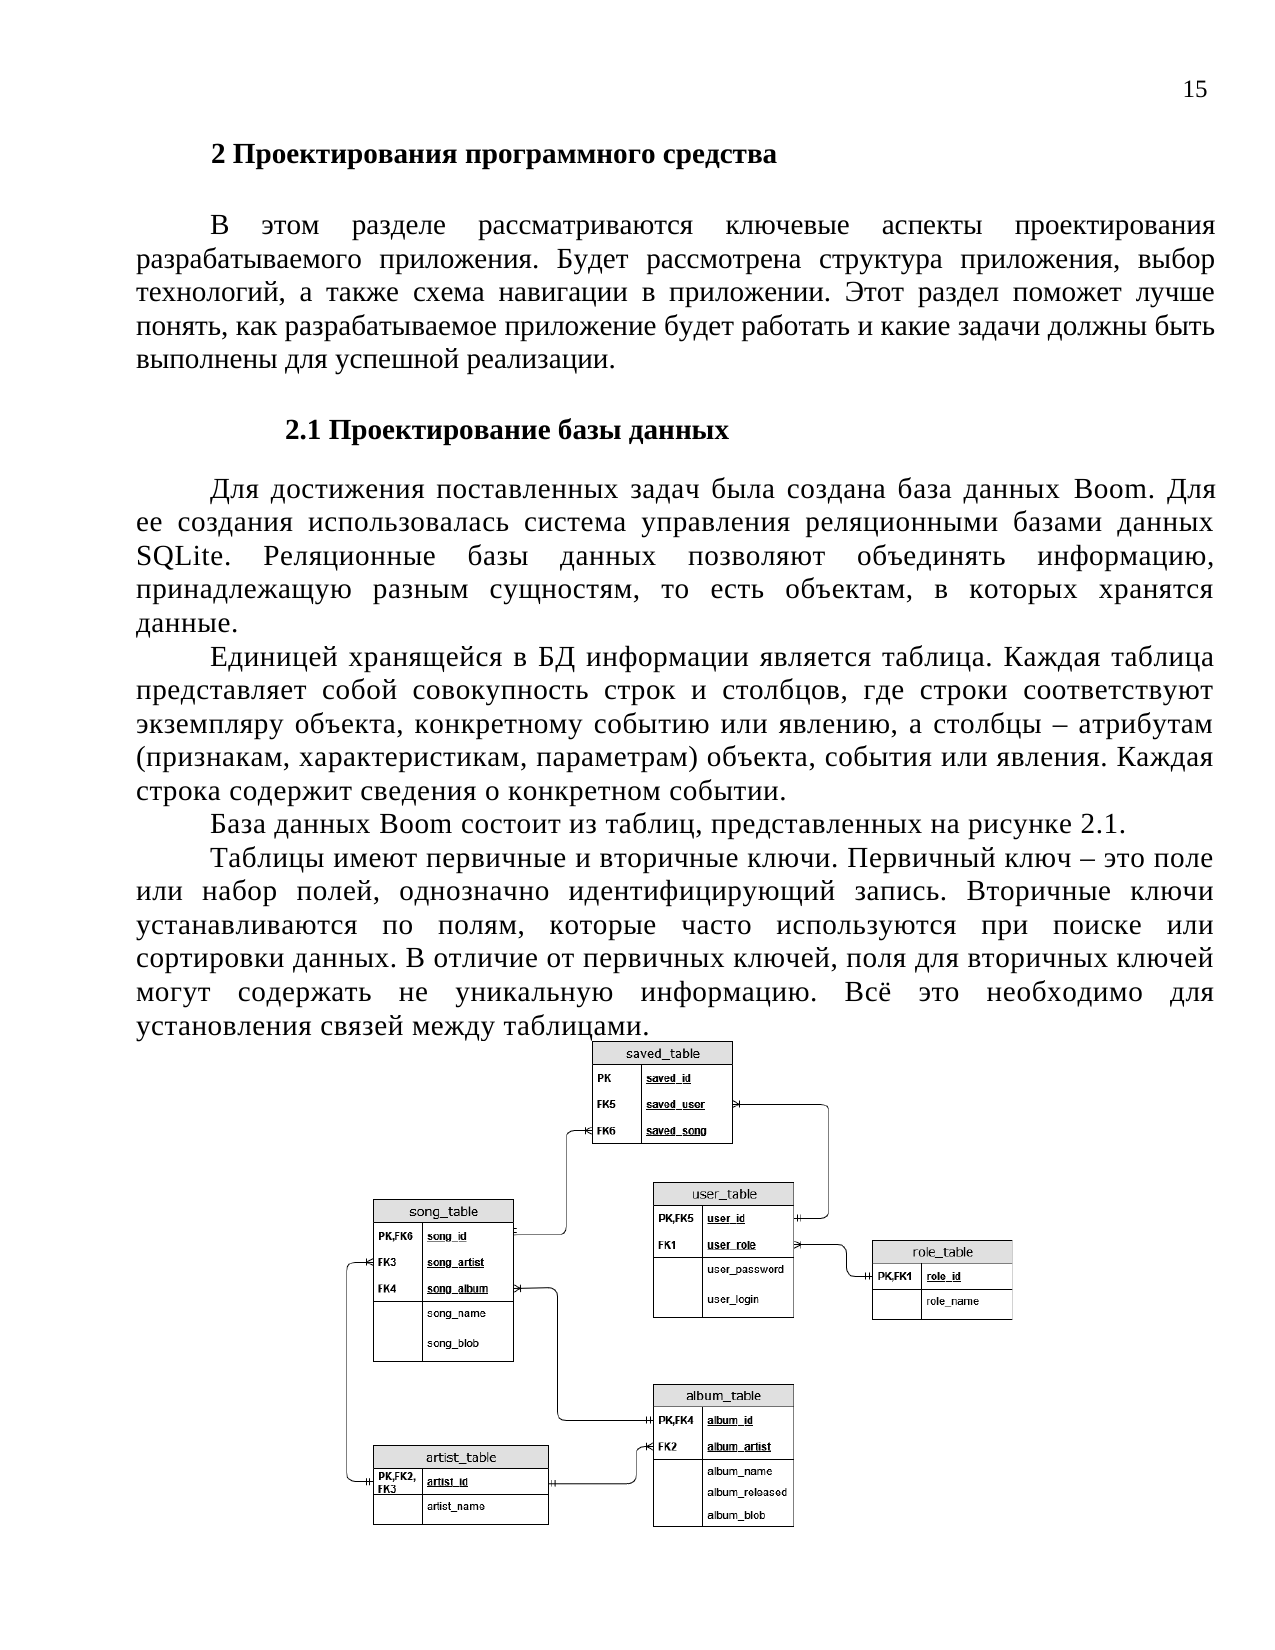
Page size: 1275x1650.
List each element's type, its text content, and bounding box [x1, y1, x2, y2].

text Для достижения поставленных задач была создана база данных Boom. Для ее создания использовалась система управления реляционными базами данных SQLite. Реляционные базы данных позволяют объединять информацию, принадлежащую разным сущностям, то есть объектам, в которых хранятся данные. [136, 471, 1216, 639]
text База данных Boom состоит из таблиц, представленных на рисунке 2.1. [136, 806, 1216, 840]
picture [339, 1041, 1013, 1529]
text В этом разделе рассматриваются ключевые аспекты проектирования разрабатываемого приложения. Будет рассмотрена структура приложения, выбор технологий, а также схема навигации в приложении. Этот раздел поможет лучше понять, как разрабатываемое приложение будет работать и какие задачи должны быть выполнены для успешной реализации. [136, 207, 1216, 375]
text Единицей хранящейся в БД информации является таблица. Каждая таблица представляет собой совокупность строк и столбцов, где строки соответствуют экземпляру объекта, конкретному событию или явлению, а столбцы – атрибутам (признакам, характеристикам, параметрам) объекта, события или явления. Каждая строка содержит сведения о конкретном событии. [136, 639, 1216, 806]
list Проектирование базы данных [211, 412, 1216, 446]
list Проектирования программного средства [211, 136, 1216, 170]
text Таблицы имеют первичные и вторичные ключи. Первичный ключ – это поле или набор полей, однозначно идентифицирующий запись. Вторичные ключи устанавливаются по полям, которые часто используются при поиске или сортировки данных. В отличие от первичных ключей, поля для вторичных ключей могут содержать не уникальную информацию. Всё это необходимо для установления связей между таблицами. [136, 840, 1216, 1041]
